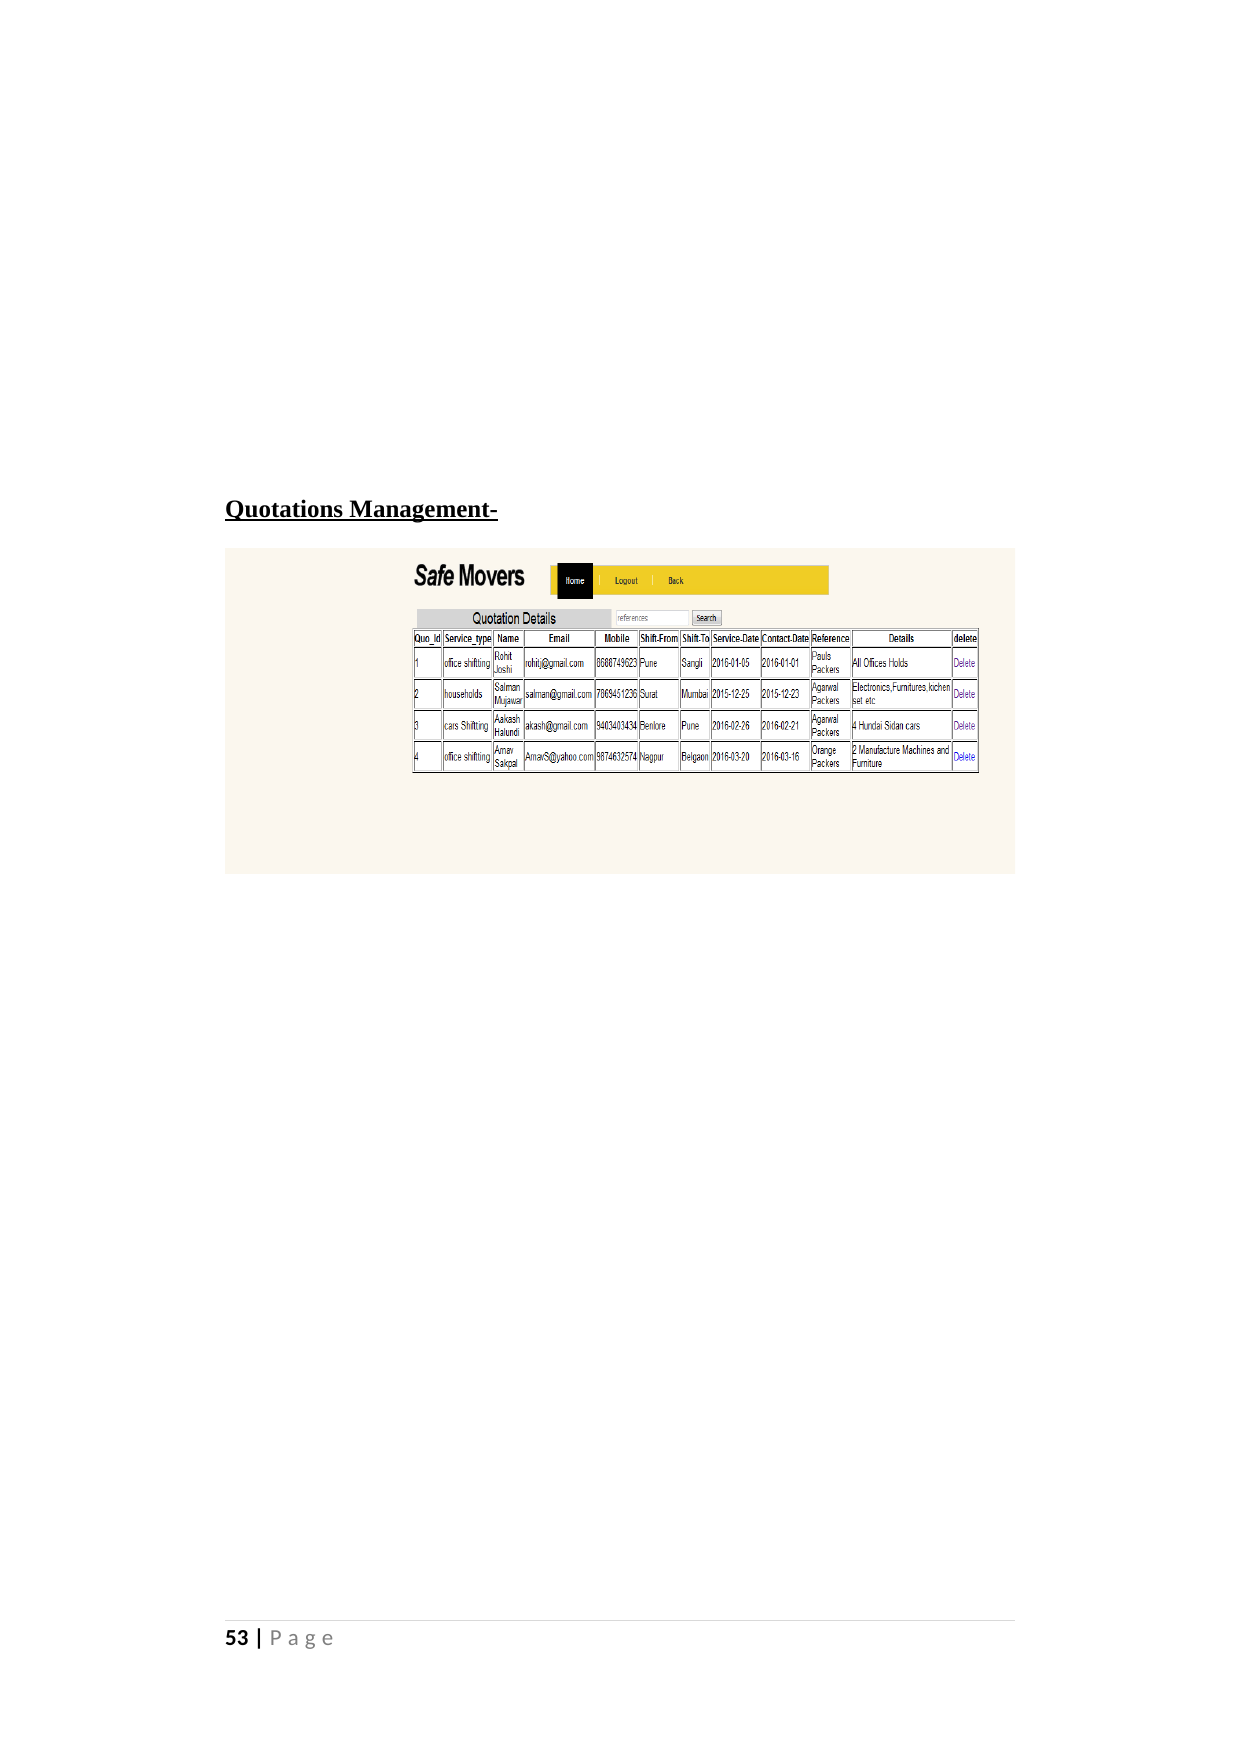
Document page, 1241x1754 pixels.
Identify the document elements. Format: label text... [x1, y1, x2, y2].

text Quotations Management- [225, 494, 1015, 523]
picture [225, 548, 1016, 874]
